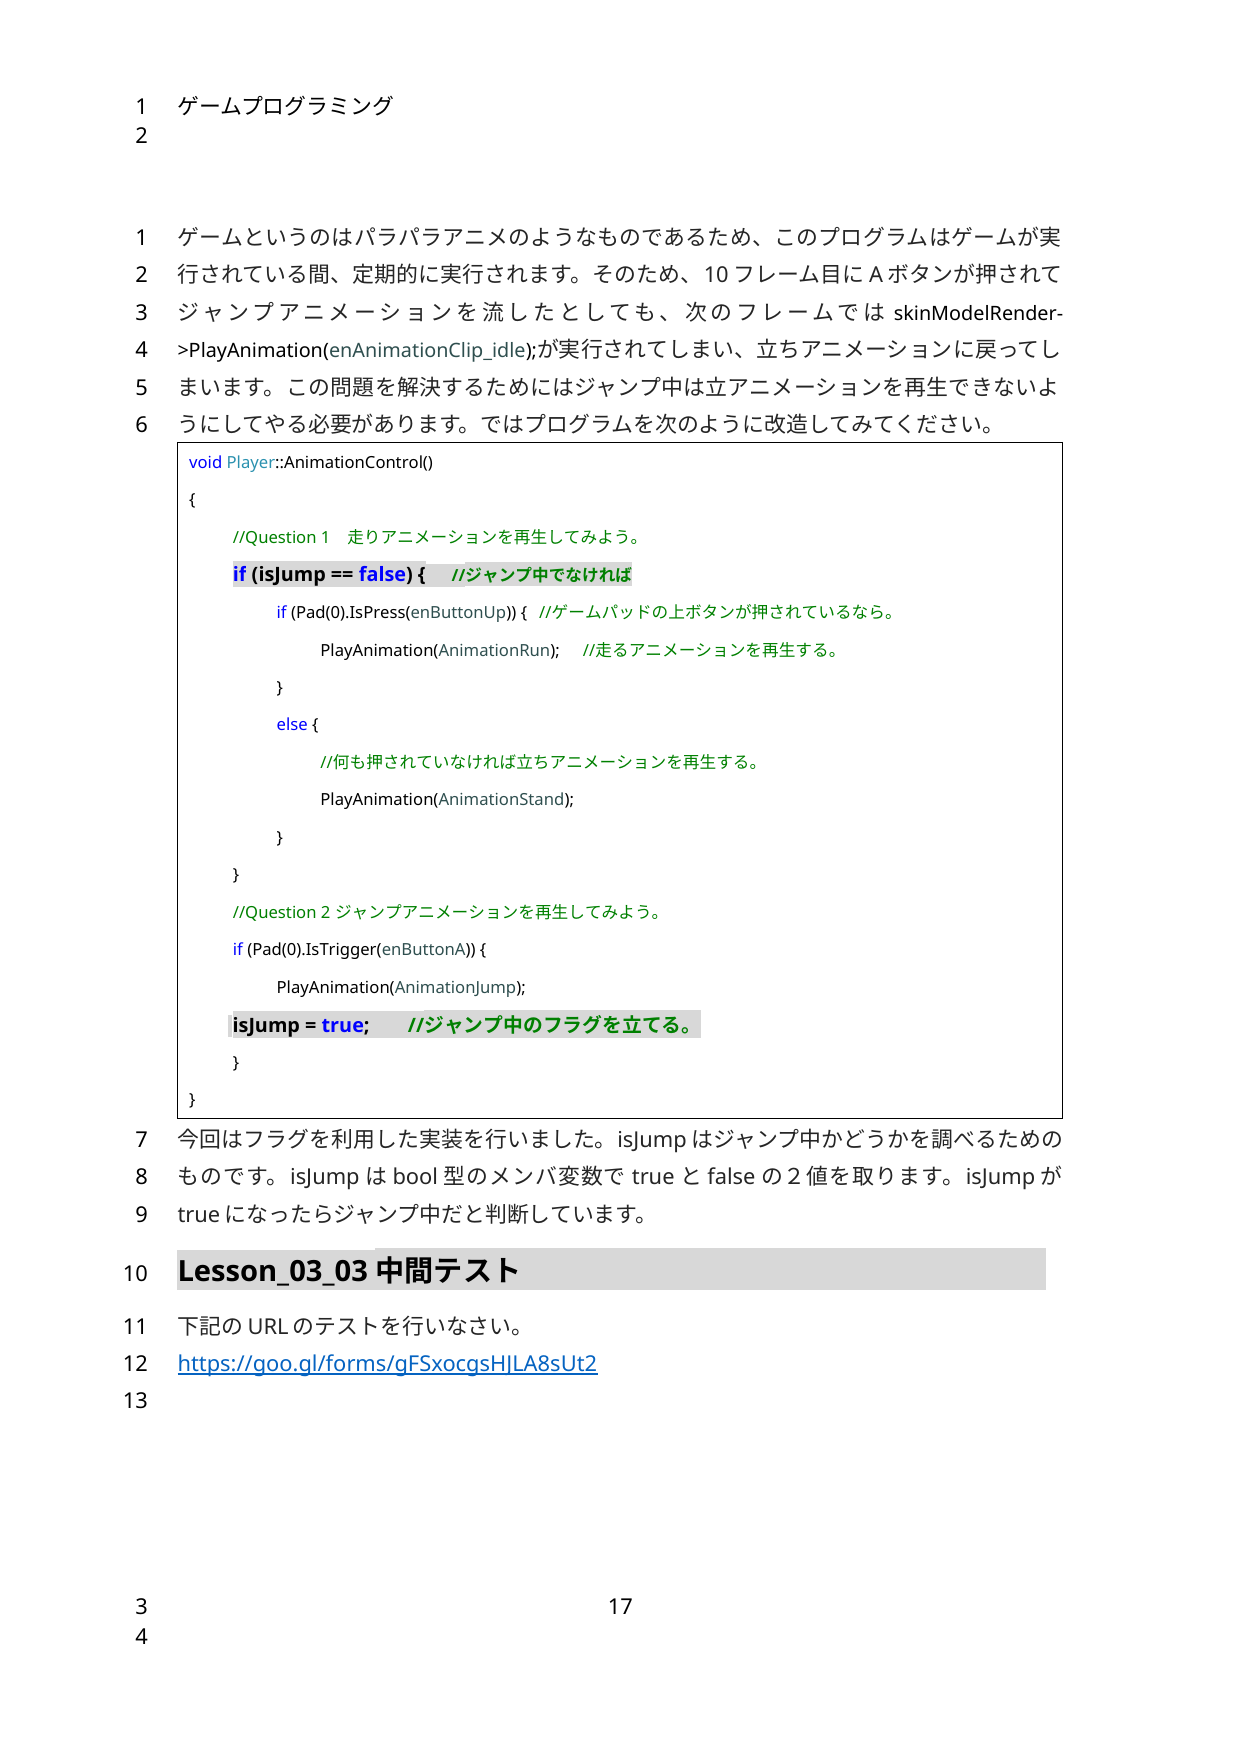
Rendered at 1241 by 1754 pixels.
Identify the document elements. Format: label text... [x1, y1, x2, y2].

table_header void Player::AnimationControl() { //Question 1 走りアニメーションを再生してみよう。 if (isJump == false) { //ジャンプ中でなければ if (Pad(0).IsPress(enButtonUp)) { //ゲームパッドの上ボタンが押されているなら。 PlayAnimation(AnimationRun); //走るアニメーションを再生する。 } else { //何も押されていなければ立ちアニメーションを再生する。 PlayAnimation(AnimationStand); } } //Question 2 ジャンプアニメーションを再生してみよう。 if (Pad(0).IsTrigger(enButtonA)) { PlayAnimation(AnimationJump); isJump = true; //ジャンプ中のフラグを立てる。 } } [178, 443, 1062, 1118]
text ゲームというのはパラパラアニメのようなものであるため、このプログラムはゲームが実行されている間、定期的に実行されます。そのため、10フレーム目にAボタンが押されてジャンプアニメーションを流したとしても、次のフレームではskinModelRender->PlayAnimation(enAnimationClip_idle);が実行されてしまい、立ちアニメーションに戻ってしまいます。この問題を解決するためにはジャンプ中は立アニメーションを再生できないようにしてやる必要があります。ではプログラムを次のように改造してみてください。 [177, 217, 1063, 442]
text 下記のURLのテストを行いなさい。 [177, 1306, 1063, 1344]
text 今回はフラグを利用した実装を行いました。isJumpはジャンプ中かどうかを調べるためのものです。isJumpはbool型のメンバ変数でtrueとfalseの２値を取ります。isJumpがtrueになったらジャンプ中だと判断しています。 [177, 1119, 1063, 1231]
subtitle Lesson_03_03 中間テスト [177, 1231, 1063, 1306]
text https://goo.gl/forms/gFSxocgsHJLA8sUt2 [177, 1344, 1063, 1381]
